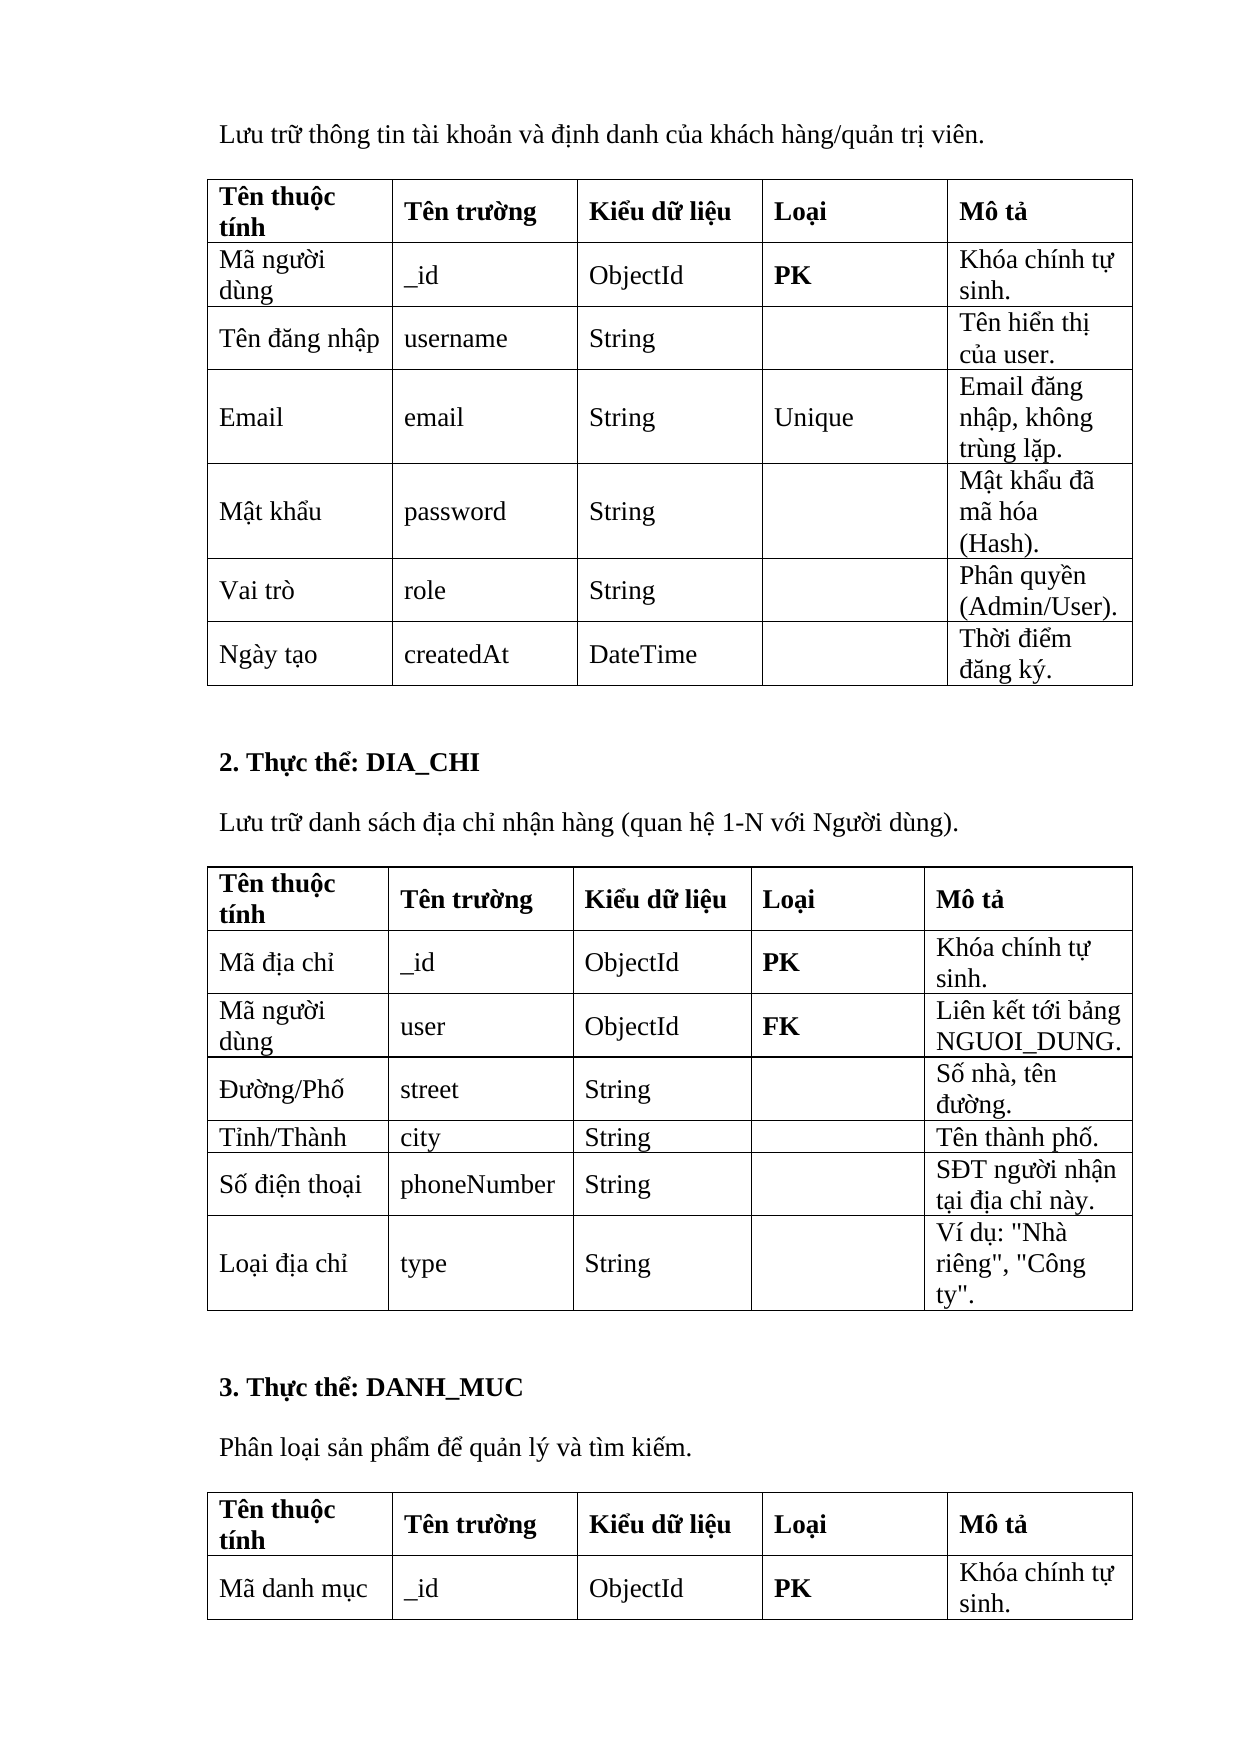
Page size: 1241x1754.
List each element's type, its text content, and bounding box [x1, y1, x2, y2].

table_cell street [389, 1058, 573, 1120]
subtitle Thực thể: DANH_MUC [219, 1371, 1122, 1402]
table_header Mô tả [948, 1493, 1132, 1555]
table_header Tên trường [393, 1493, 577, 1555]
table_cell _id [393, 1556, 577, 1618]
text Phân loại sản phẩm để quản lý và tìm kiếm. [219, 1431, 1122, 1463]
table_cell String [578, 370, 762, 463]
table_cell Loại địa chỉ [208, 1216, 388, 1310]
table_cell Số điện thoại [208, 1153, 388, 1215]
table_cell Vai trò [208, 559, 392, 621]
table_cell Thời điểm đăng ký. [948, 622, 1132, 684]
table_cell String [574, 1216, 751, 1310]
table_cell password [393, 464, 577, 558]
table_cell [752, 1153, 924, 1215]
table_cell Mật khẩu đã mã hóa (Hash). [948, 464, 1132, 558]
table_cell DateTime [578, 622, 762, 684]
table_cell Unique [763, 370, 947, 463]
table_cell Tên đăng nhập [208, 307, 392, 369]
table_cell PK [752, 931, 924, 993]
table_cell [763, 307, 947, 369]
table_header Mô tả [948, 180, 1132, 242]
text Lưu trữ danh sách địa chỉ nhận hàng (quan hệ 1-N với Người dùng). [219, 806, 1122, 837]
table_cell Ngày tạo [208, 622, 392, 684]
table_cell Khóa chính tự sinh. [925, 931, 1132, 993]
table_cell Mã danh mục [208, 1556, 392, 1618]
table_cell Mã người dùng [208, 243, 392, 306]
table_cell [752, 1058, 924, 1120]
table_cell _id [393, 243, 577, 306]
table_cell email [393, 370, 577, 463]
table_cell Mã địa chỉ [208, 931, 388, 993]
table_cell Phân quyền (Admin/User). [948, 559, 1132, 621]
table_cell [752, 1121, 924, 1152]
table_cell Mật khẩu [208, 464, 392, 558]
table_cell Liên kết tới bảng NGUOI_DUNG. [925, 994, 1132, 1056]
table_cell String [574, 1121, 751, 1152]
table_cell Tên hiển thị của user. [948, 307, 1132, 369]
table_cell role [393, 559, 577, 621]
table_cell username [393, 307, 577, 369]
table_cell String [578, 464, 762, 558]
table_header Tên trường [389, 868, 573, 930]
table_header Kiểu dữ liệu [574, 868, 751, 930]
table_cell [763, 622, 947, 684]
table_header Mô tả [925, 868, 1132, 930]
table_cell FK [752, 994, 924, 1056]
table_cell PK [763, 1556, 947, 1618]
table_cell _id [389, 931, 573, 993]
table_cell String [578, 307, 762, 369]
table_cell Email đăng nhập, không trùng lặp. [948, 370, 1132, 463]
table_cell [763, 464, 947, 558]
table_cell String [574, 1058, 751, 1120]
table_header Tên thuộc tính [208, 1493, 392, 1555]
table_cell ObjectId [574, 931, 751, 993]
table_cell ObjectId [574, 994, 751, 1056]
table_cell Khóa chính tự sinh. [948, 1556, 1132, 1618]
table_header Kiểu dữ liệu [578, 180, 762, 242]
table_cell Đường/Phố [208, 1058, 388, 1120]
table_cell ObjectId [578, 1556, 762, 1618]
table_cell SĐT người nhận tại địa chỉ này. [925, 1153, 1132, 1215]
table_cell phoneNumber [389, 1153, 573, 1215]
table_header Loại [763, 180, 947, 242]
table_header Tên thuộc tính [208, 868, 388, 930]
table_cell Khóa chính tự sinh. [948, 243, 1132, 306]
table_cell [752, 1216, 924, 1310]
table_cell Mã người dùng [208, 994, 388, 1056]
table_cell Số nhà, tên đường. [925, 1058, 1132, 1120]
table_cell [763, 559, 947, 621]
table_cell String [574, 1153, 751, 1215]
table_header Loại [752, 868, 924, 930]
table_header Tên thuộc tính [208, 180, 392, 242]
table_cell user [389, 994, 573, 1056]
table_header Loại [763, 1493, 947, 1555]
table_cell city [389, 1121, 573, 1152]
text Lưu trữ thông tin tài khoản và định danh của khách hàng/quản trị viên. [219, 118, 1122, 150]
table_cell String [578, 559, 762, 621]
table_cell Tên thành phố. [925, 1121, 1132, 1152]
table_header Kiểu dữ liệu [578, 1493, 762, 1555]
table_cell ObjectId [578, 243, 762, 306]
table_cell type [389, 1216, 573, 1310]
table_cell createdAt [393, 622, 577, 684]
table_header Tên trường [393, 180, 577, 242]
table_cell Ví dụ: "Nhà riêng", "Công ty". [925, 1216, 1132, 1310]
table_cell Tỉnh/Thành [208, 1121, 388, 1152]
table_cell Email [208, 370, 392, 463]
table_cell PK [763, 243, 947, 306]
subtitle 2. Thực thể: DIA_CHI [219, 746, 1122, 777]
